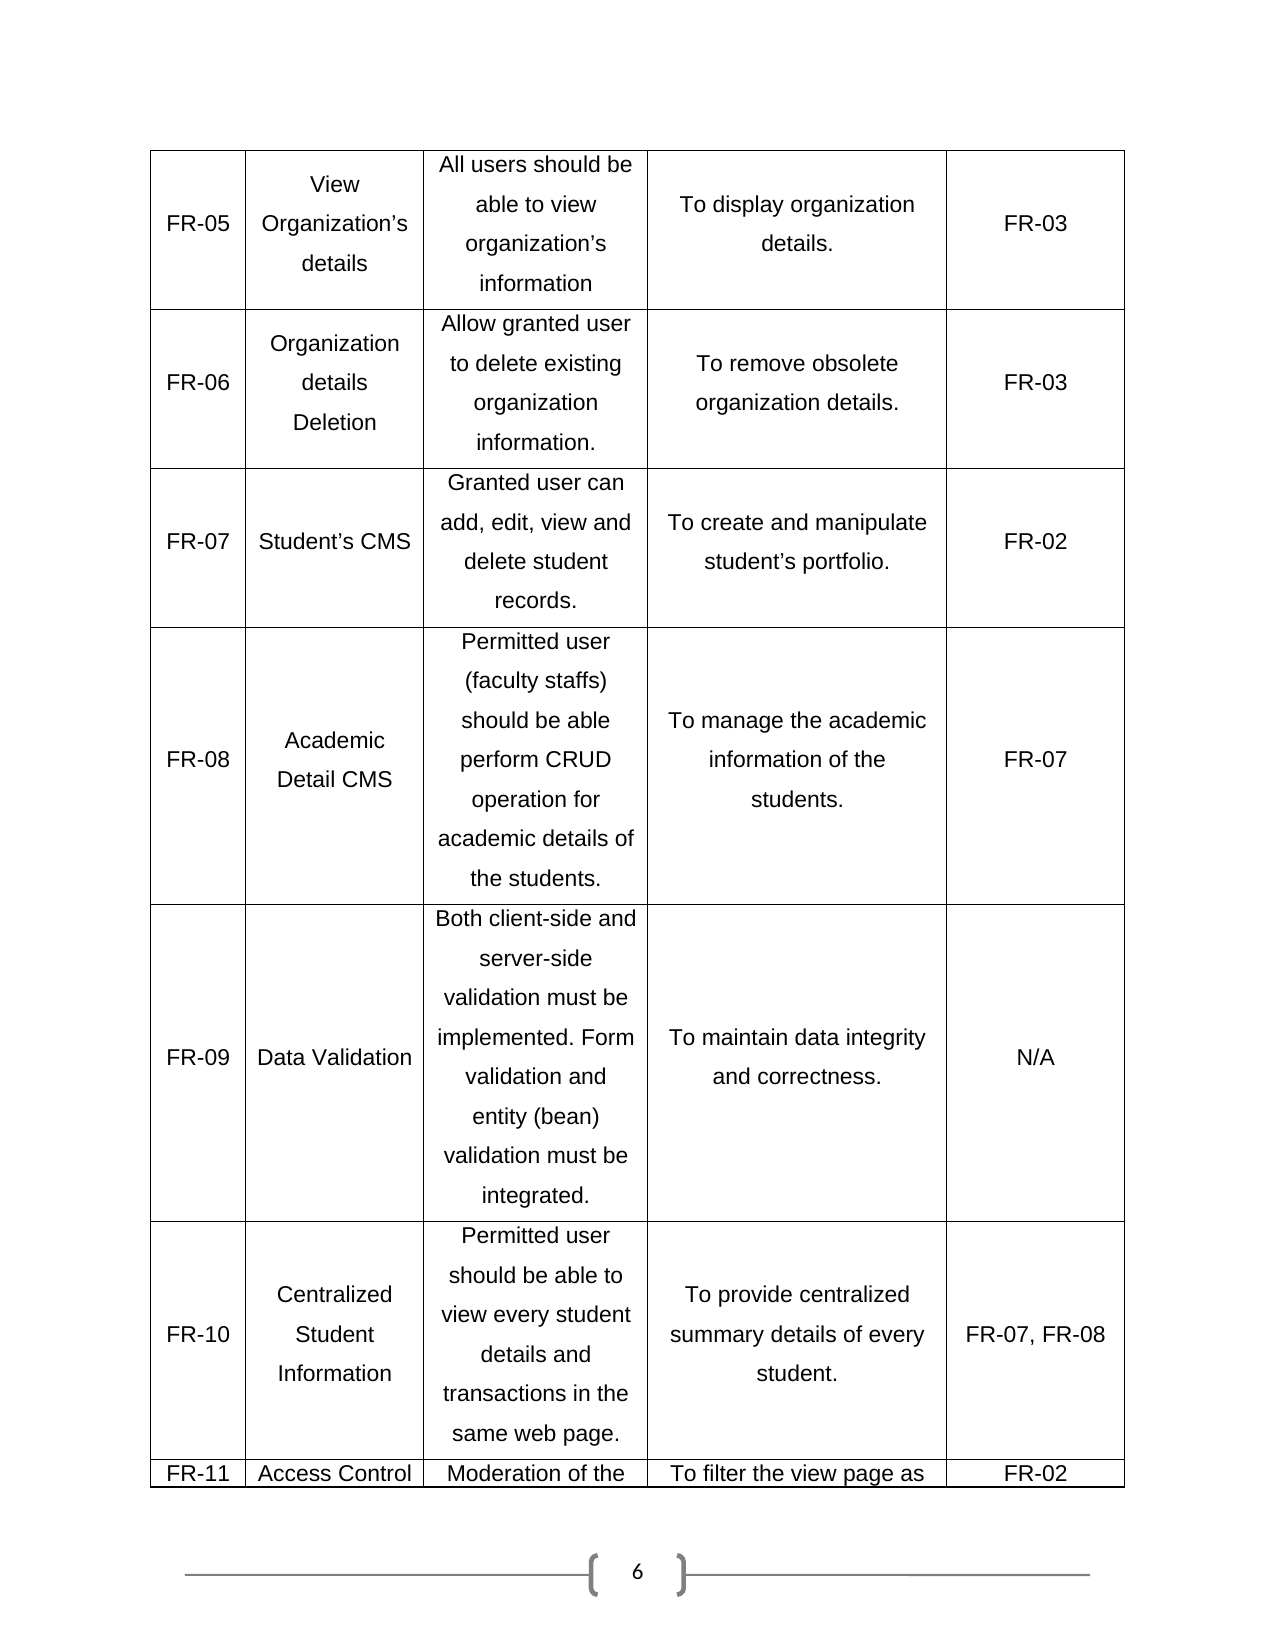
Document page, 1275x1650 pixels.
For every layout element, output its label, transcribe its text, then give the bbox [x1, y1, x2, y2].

table_cell N/A [947, 905, 1124, 1221]
table_cell FR-05 [151, 151, 245, 309]
table_cell Allow granted user to delete existing organization information. [424, 310, 647, 468]
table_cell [648, 1460, 946, 1486]
table_cell To display organization details. [648, 151, 946, 309]
table_cell FR-02 [947, 469, 1124, 627]
table_cell FR-03 [947, 310, 1124, 468]
table_cell All users should be able to view organization’s information [424, 151, 647, 309]
table_cell To remove obsolete organization details. [648, 310, 946, 468]
table_cell FR-09 [151, 905, 245, 1221]
table_cell View Organization’s details [246, 151, 423, 309]
table_cell FR-07, FR-08 [947, 1222, 1124, 1459]
table_cell FR-03 [947, 151, 1124, 309]
table_cell Granted user can add, edit, view and delete student records. [424, 469, 647, 627]
table_cell Centralized Student Information [246, 1222, 423, 1459]
table_cell FR-06 [151, 310, 245, 468]
table_cell FR-11 [151, 1460, 245, 1486]
table_cell Organization details Deletion [246, 310, 423, 468]
table_cell Both client-side and server-side validation must be implemented. Form validation and entity (bean) validation must be integrated. [424, 905, 647, 1221]
table_cell To manage the academic information of the students. [648, 628, 946, 904]
table_cell FR-08 [151, 628, 245, 904]
table_cell To provide centralized summary details of every student. [648, 1222, 946, 1459]
table_cell Permitted user should be able to view every student details and transactions in the same web page. [424, 1222, 647, 1459]
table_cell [424, 1460, 647, 1486]
table_cell FR-07 [947, 628, 1124, 904]
table_cell Student’s CMS [246, 469, 423, 627]
table_cell Academic Detail CMS [246, 628, 423, 904]
table_cell Access Control [246, 1460, 423, 1486]
table_cell FR-02 [947, 1460, 1124, 1486]
table_cell FR-07 [151, 469, 245, 627]
table_cell Data Validation [246, 905, 423, 1221]
table_cell To create and manipulate student’s portfolio. [648, 469, 946, 627]
table_cell To maintain data integrity and correctness. [648, 905, 946, 1221]
table_cell Permitted user (faculty staffs) should be able perform CRUD operation for academic details of the students. [424, 628, 647, 904]
table_cell FR-10 [151, 1222, 245, 1459]
